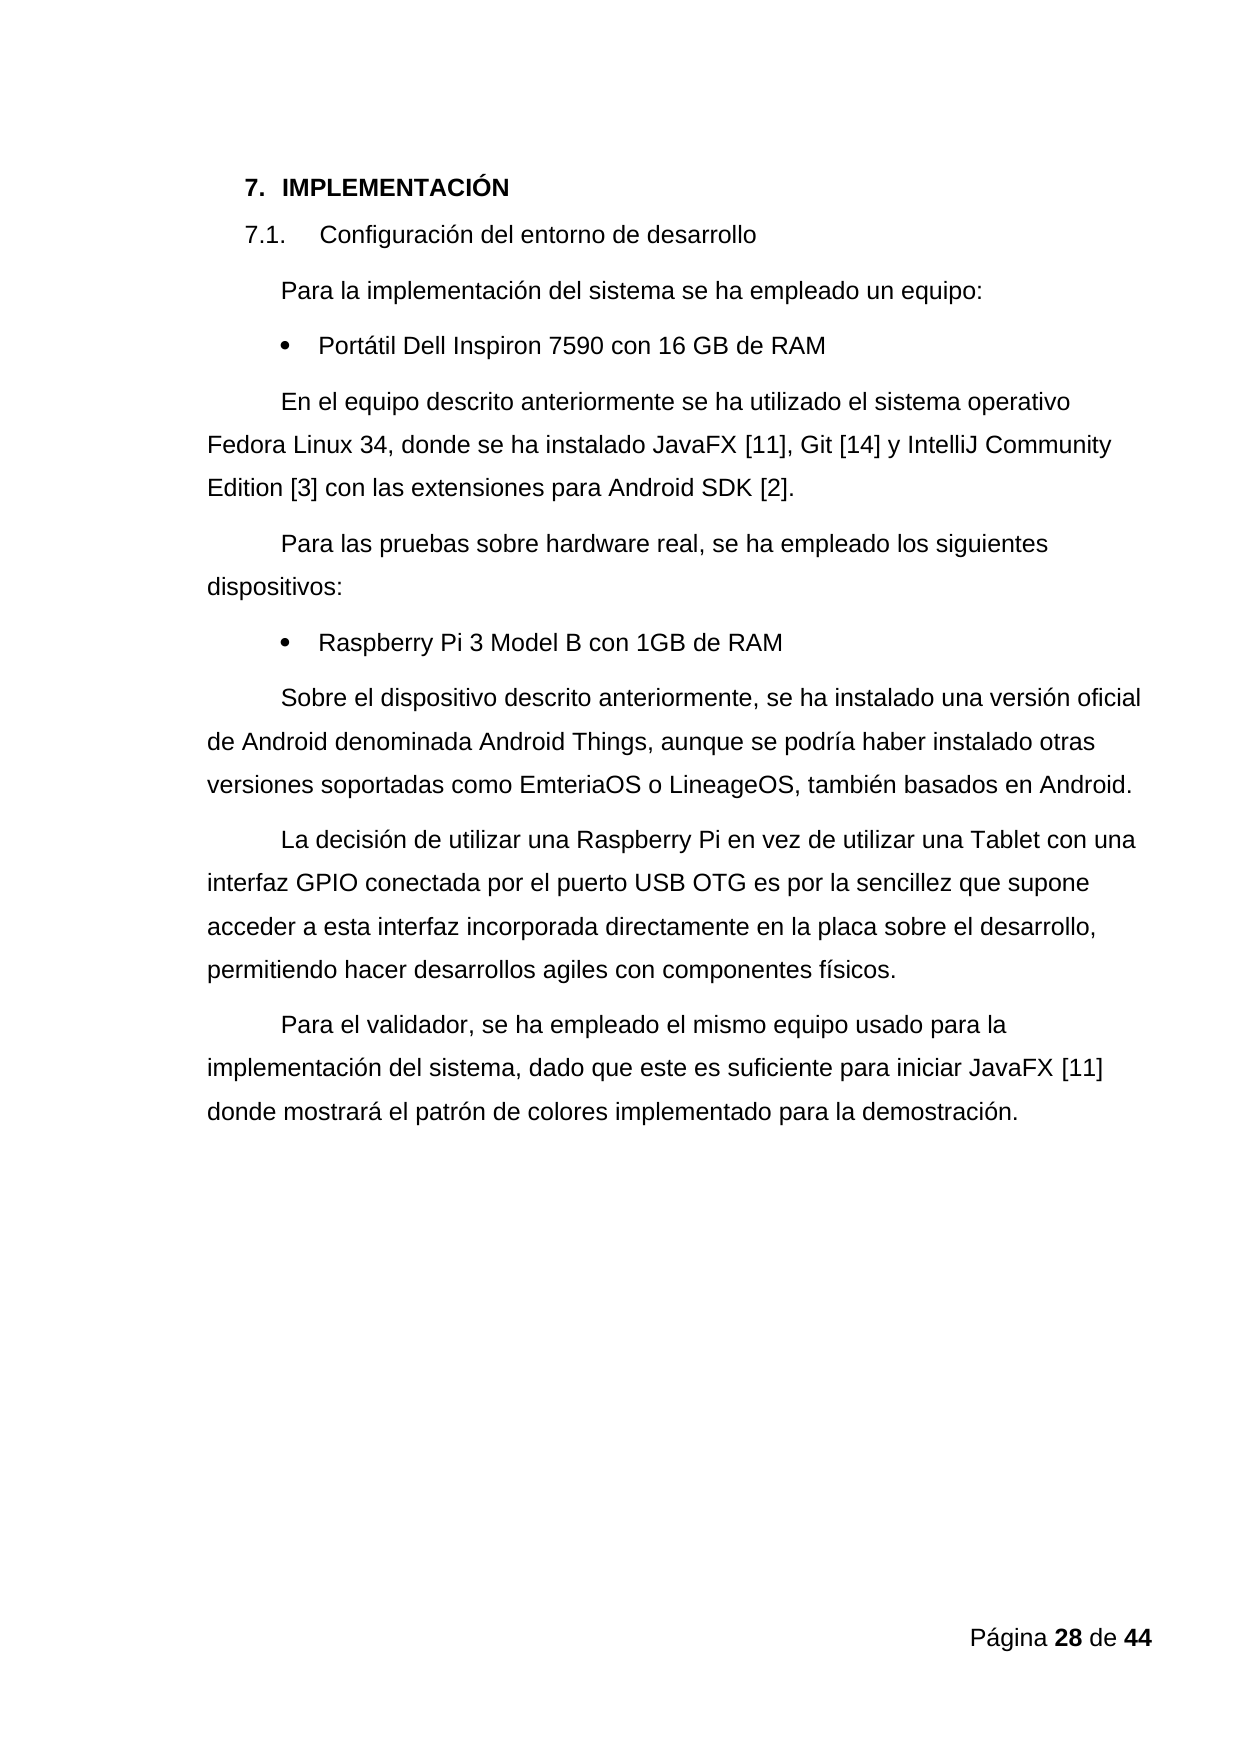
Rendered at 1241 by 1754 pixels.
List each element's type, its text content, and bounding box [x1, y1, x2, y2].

text Para la implementación del sistema se ha empleado un equipo: [207, 276, 1152, 304]
text En el equipo descrito anteriormente se ha utilizado el sistema operativo Fedora Linux 34, donde se ha instalado JavaFX , Git y IntelliJ Community Edition con las extensiones para Android SDK . [207, 387, 1152, 502]
list Portátil Dell Inspiron 7590 con 16 GB de RAM [281, 331, 1152, 360]
text Sobre el dispositivo descrito anteriormente, se ha instalado una versión oficial de Android denominada Android Things, aunque se podría haber instalado otras versiones soportadas como EmteriaOS o LineageOS, también basados en Android. [207, 683, 1152, 798]
text Para las pruebas sobre hardware real, se ha empleado los siguientes dispositivos: [207, 529, 1152, 601]
subtitle IMPLEMENTACIÓN [244, 173, 1152, 201]
list Raspberry Pi 3 Model B con 1GB de RAM [281, 628, 1152, 656]
text La decisión de utilizar una Raspberry Pi en vez de utilizar una Tablet con una interfaz GPIO conectada por el puerto USB OTG es por la sencillez que supone acceder a esta interfaz incorporada directamente en la placa sobre el desarrollo, permitiendo hacer desarrollos agiles con componentes físicos. [207, 825, 1152, 983]
text Para el validador, se ha empleado el mismo equipo usado para la implementación del sistema, dado que este es suficiente para iniciar JavaFX donde mostrará el patrón de colores implementado para la demostración. [207, 1010, 1152, 1125]
subtitle Configuración del entorno de desarrollo [244, 220, 1152, 249]
